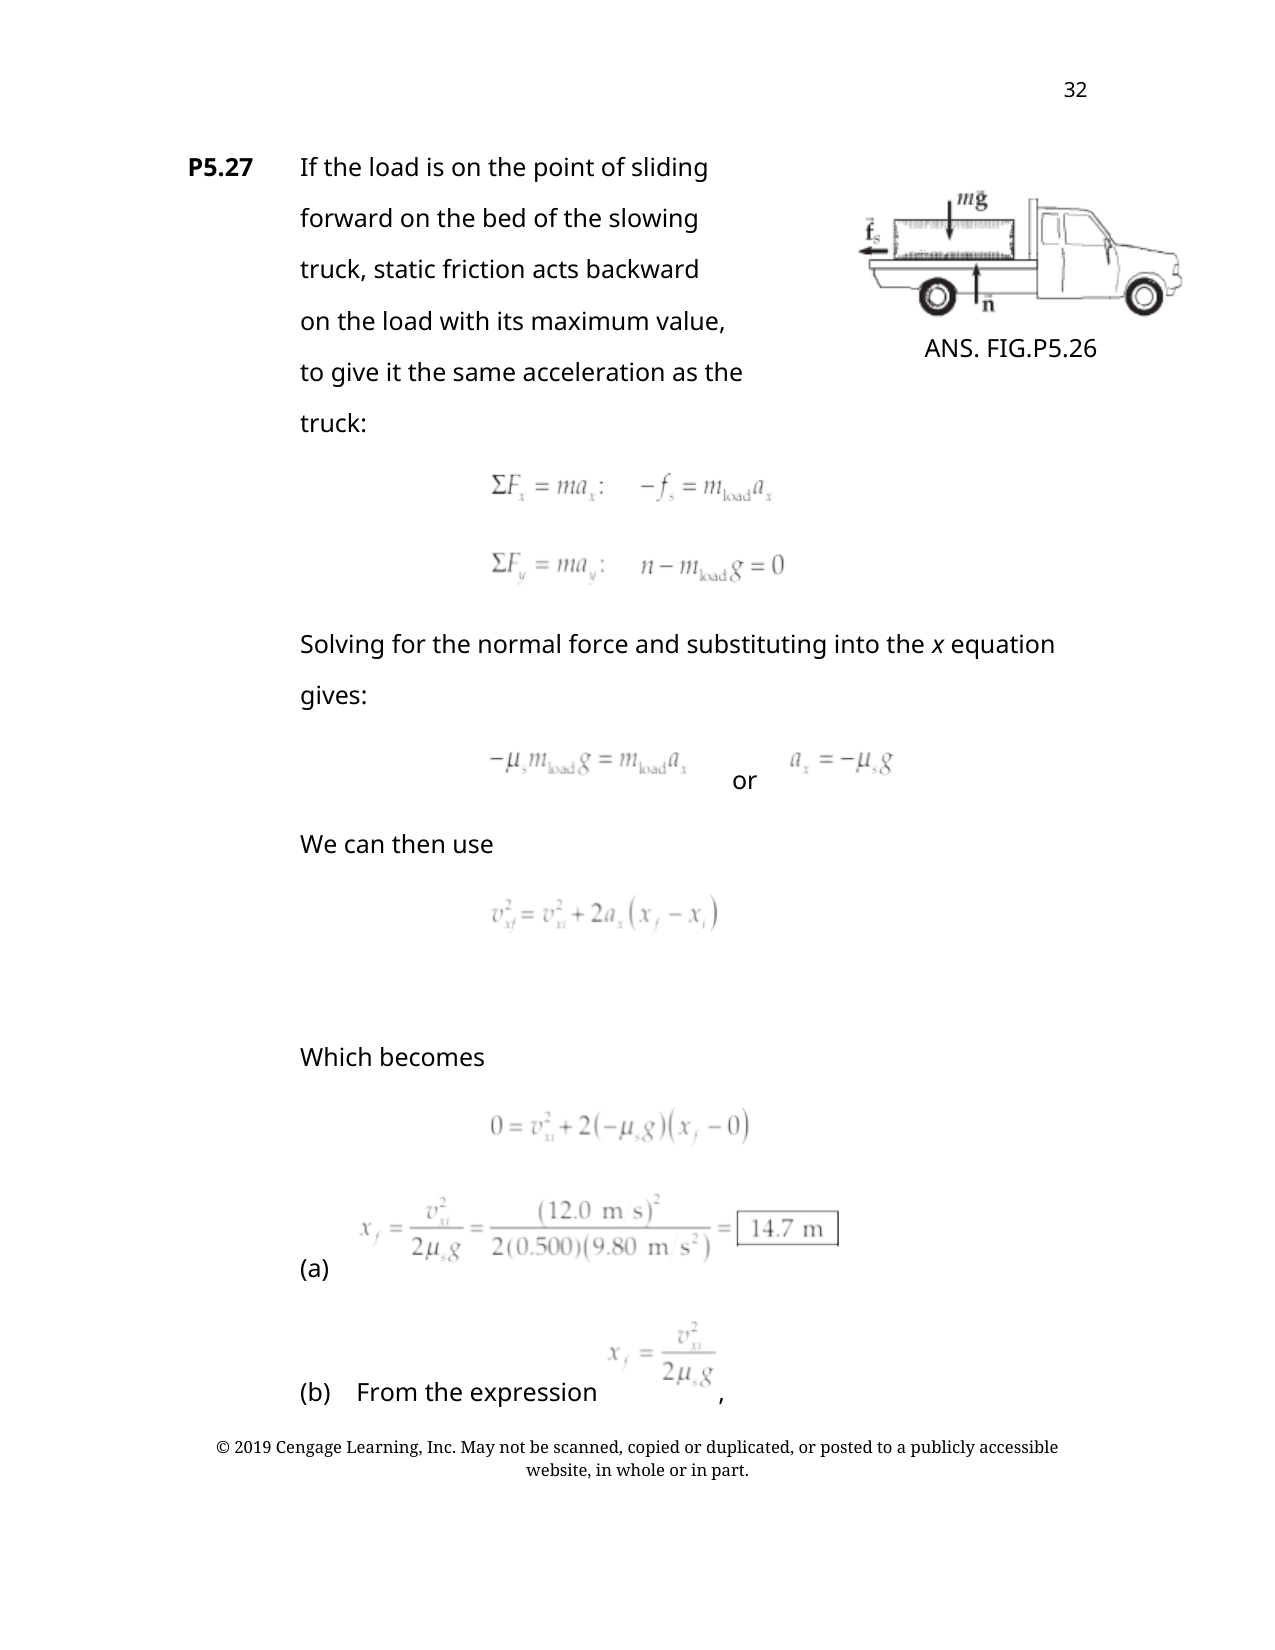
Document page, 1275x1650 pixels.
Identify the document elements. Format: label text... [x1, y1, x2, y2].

text Solving for the normal force and substituting into the x equation gives: [187, 626, 1087, 712]
text P5.27 If the load is on the point of sliding forward on the bed of the slowing truck, static friction acts backward on the load with its maximum value, to give it the same acceleration as the truck: [187, 150, 1087, 439]
text or [187, 741, 1087, 797]
text Which becomes [187, 1039, 1087, 1073]
text (a) [187, 1189, 1087, 1285]
text We can then use [187, 827, 1087, 861]
text (b) From the expression , [187, 1314, 1087, 1409]
